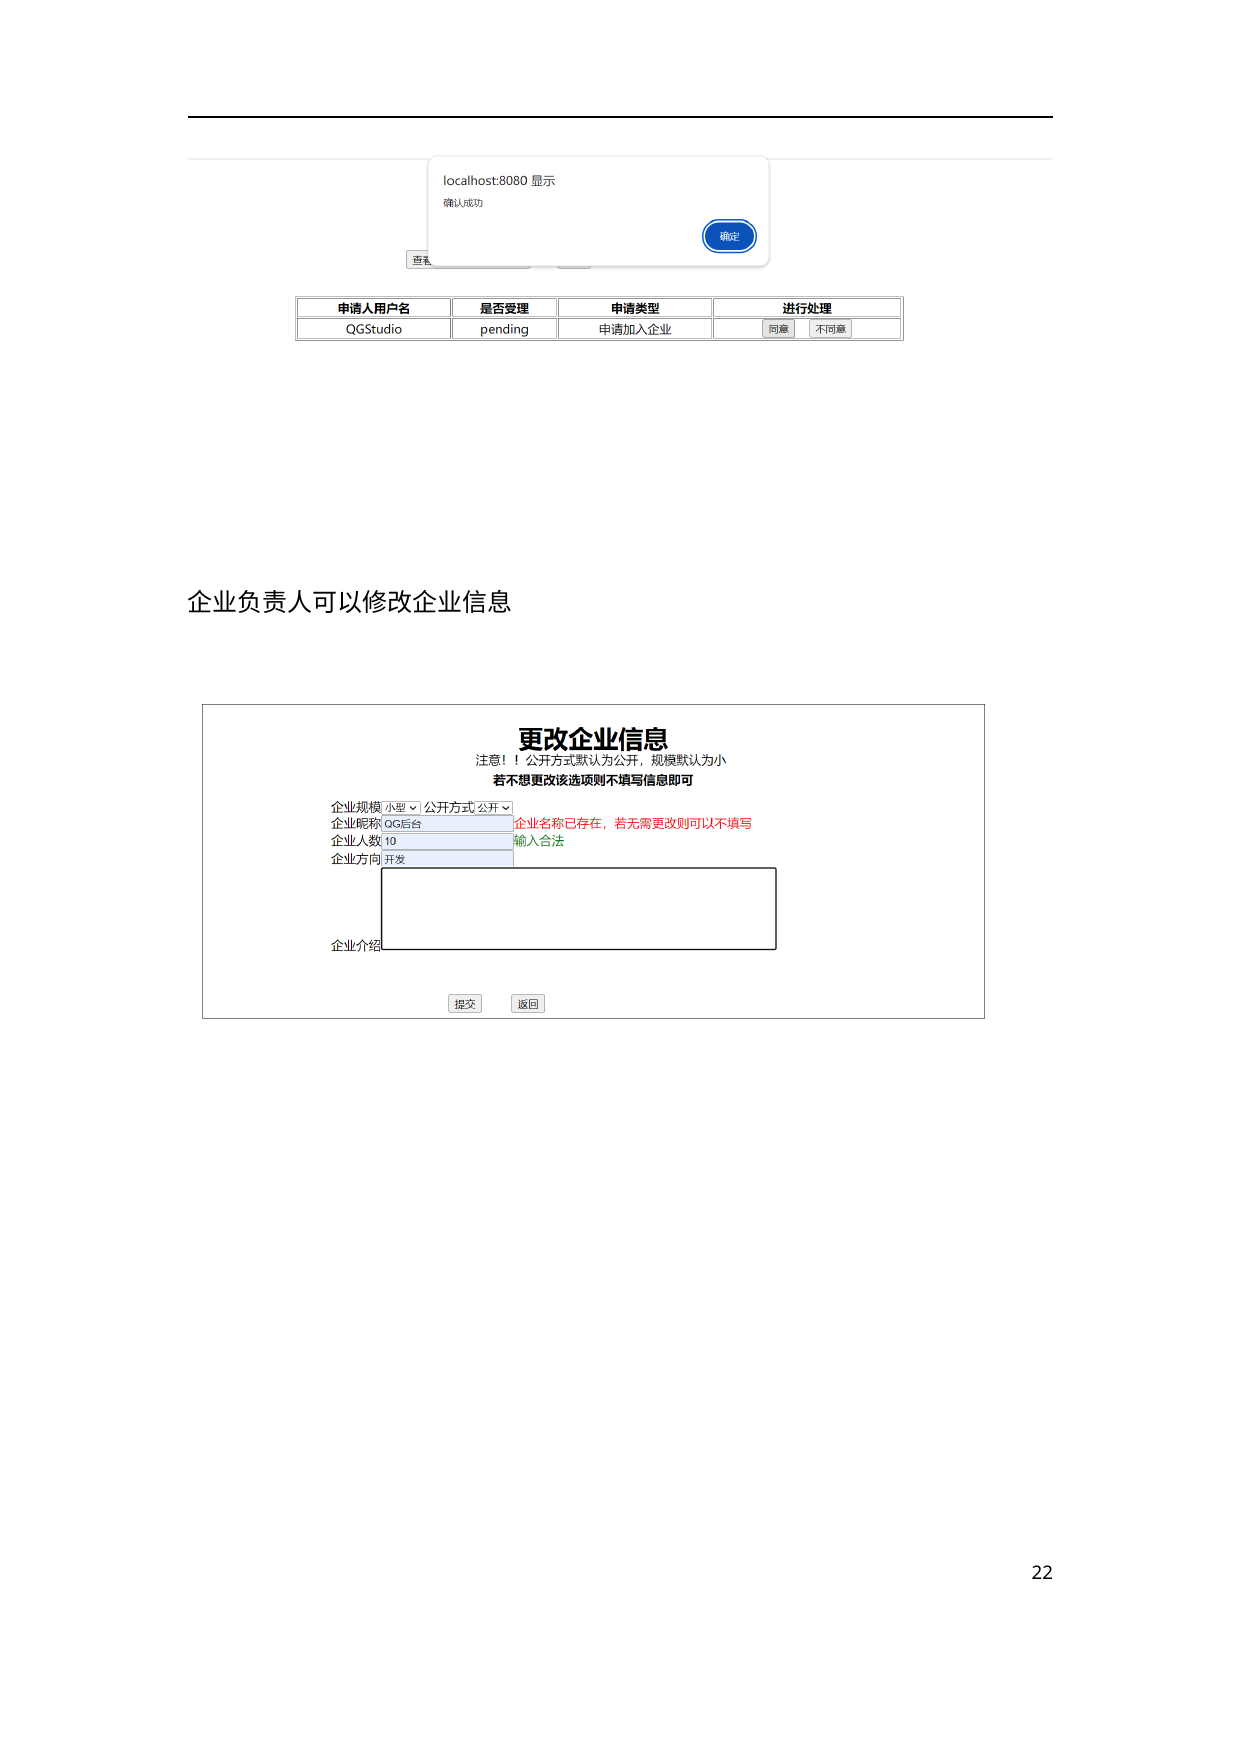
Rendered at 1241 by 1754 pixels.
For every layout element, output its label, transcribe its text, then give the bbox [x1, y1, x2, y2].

text 企业负责人可以修改企业信息 [187, 568, 1053, 633]
picture [187, 654, 1053, 1051]
picture [187, 155, 1053, 521]
